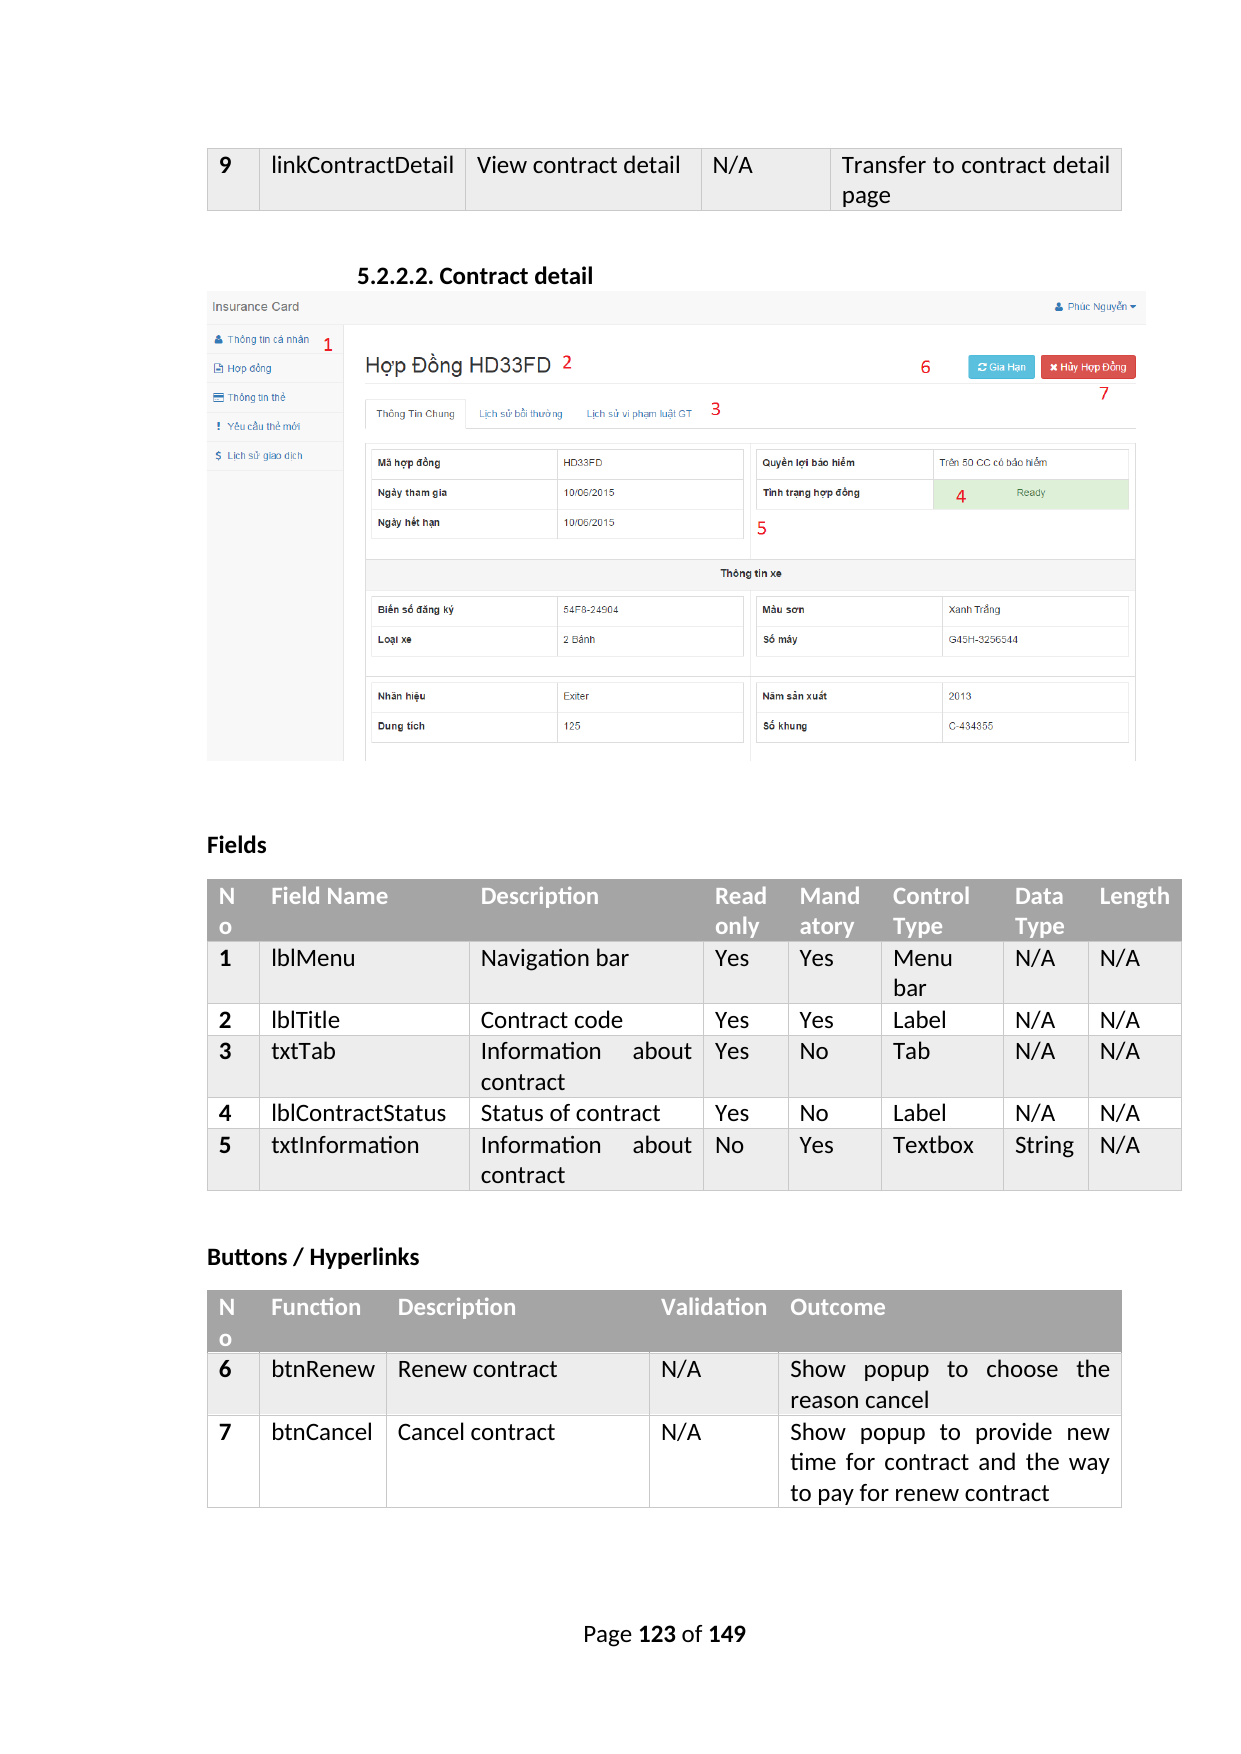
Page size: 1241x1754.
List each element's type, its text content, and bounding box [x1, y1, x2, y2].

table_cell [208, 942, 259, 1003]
text Fields [207, 829, 1122, 860]
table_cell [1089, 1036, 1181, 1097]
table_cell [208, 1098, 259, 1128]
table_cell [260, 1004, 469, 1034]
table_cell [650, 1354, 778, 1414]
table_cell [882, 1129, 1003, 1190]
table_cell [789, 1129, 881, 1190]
text Buttons / Hyperlinks [207, 1241, 1122, 1271]
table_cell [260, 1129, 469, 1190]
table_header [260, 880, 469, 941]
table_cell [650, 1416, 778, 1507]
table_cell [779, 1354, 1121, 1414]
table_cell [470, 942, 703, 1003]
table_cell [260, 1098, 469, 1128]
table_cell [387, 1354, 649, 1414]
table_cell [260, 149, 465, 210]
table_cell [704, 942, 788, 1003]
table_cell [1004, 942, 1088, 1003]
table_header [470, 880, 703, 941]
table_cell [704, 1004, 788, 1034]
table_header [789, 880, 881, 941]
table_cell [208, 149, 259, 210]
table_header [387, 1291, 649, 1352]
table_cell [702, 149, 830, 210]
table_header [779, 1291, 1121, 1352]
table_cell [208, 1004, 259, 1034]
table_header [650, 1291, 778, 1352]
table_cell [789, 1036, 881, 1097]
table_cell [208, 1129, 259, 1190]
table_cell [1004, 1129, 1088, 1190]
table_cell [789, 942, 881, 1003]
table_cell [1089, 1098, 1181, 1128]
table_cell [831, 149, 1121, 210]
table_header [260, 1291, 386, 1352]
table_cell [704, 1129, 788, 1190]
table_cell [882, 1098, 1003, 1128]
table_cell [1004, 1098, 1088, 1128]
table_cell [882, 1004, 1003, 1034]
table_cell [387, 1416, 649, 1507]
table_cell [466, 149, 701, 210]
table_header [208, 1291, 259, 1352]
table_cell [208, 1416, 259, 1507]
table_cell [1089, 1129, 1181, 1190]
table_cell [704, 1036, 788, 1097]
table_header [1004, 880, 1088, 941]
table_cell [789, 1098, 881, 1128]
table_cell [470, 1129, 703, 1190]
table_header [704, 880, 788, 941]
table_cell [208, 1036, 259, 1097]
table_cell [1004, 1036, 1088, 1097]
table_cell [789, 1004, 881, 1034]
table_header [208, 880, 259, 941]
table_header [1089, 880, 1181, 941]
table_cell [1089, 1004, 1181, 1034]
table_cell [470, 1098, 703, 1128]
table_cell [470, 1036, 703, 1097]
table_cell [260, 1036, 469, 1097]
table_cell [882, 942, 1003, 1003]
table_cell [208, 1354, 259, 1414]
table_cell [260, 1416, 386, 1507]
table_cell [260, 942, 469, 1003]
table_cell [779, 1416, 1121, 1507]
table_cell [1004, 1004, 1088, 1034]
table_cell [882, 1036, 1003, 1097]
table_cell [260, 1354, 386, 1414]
picture [206, 291, 1146, 761]
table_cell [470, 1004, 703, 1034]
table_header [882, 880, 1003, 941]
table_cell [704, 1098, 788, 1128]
subtitle Contract detail [357, 260, 1122, 291]
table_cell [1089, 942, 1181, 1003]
